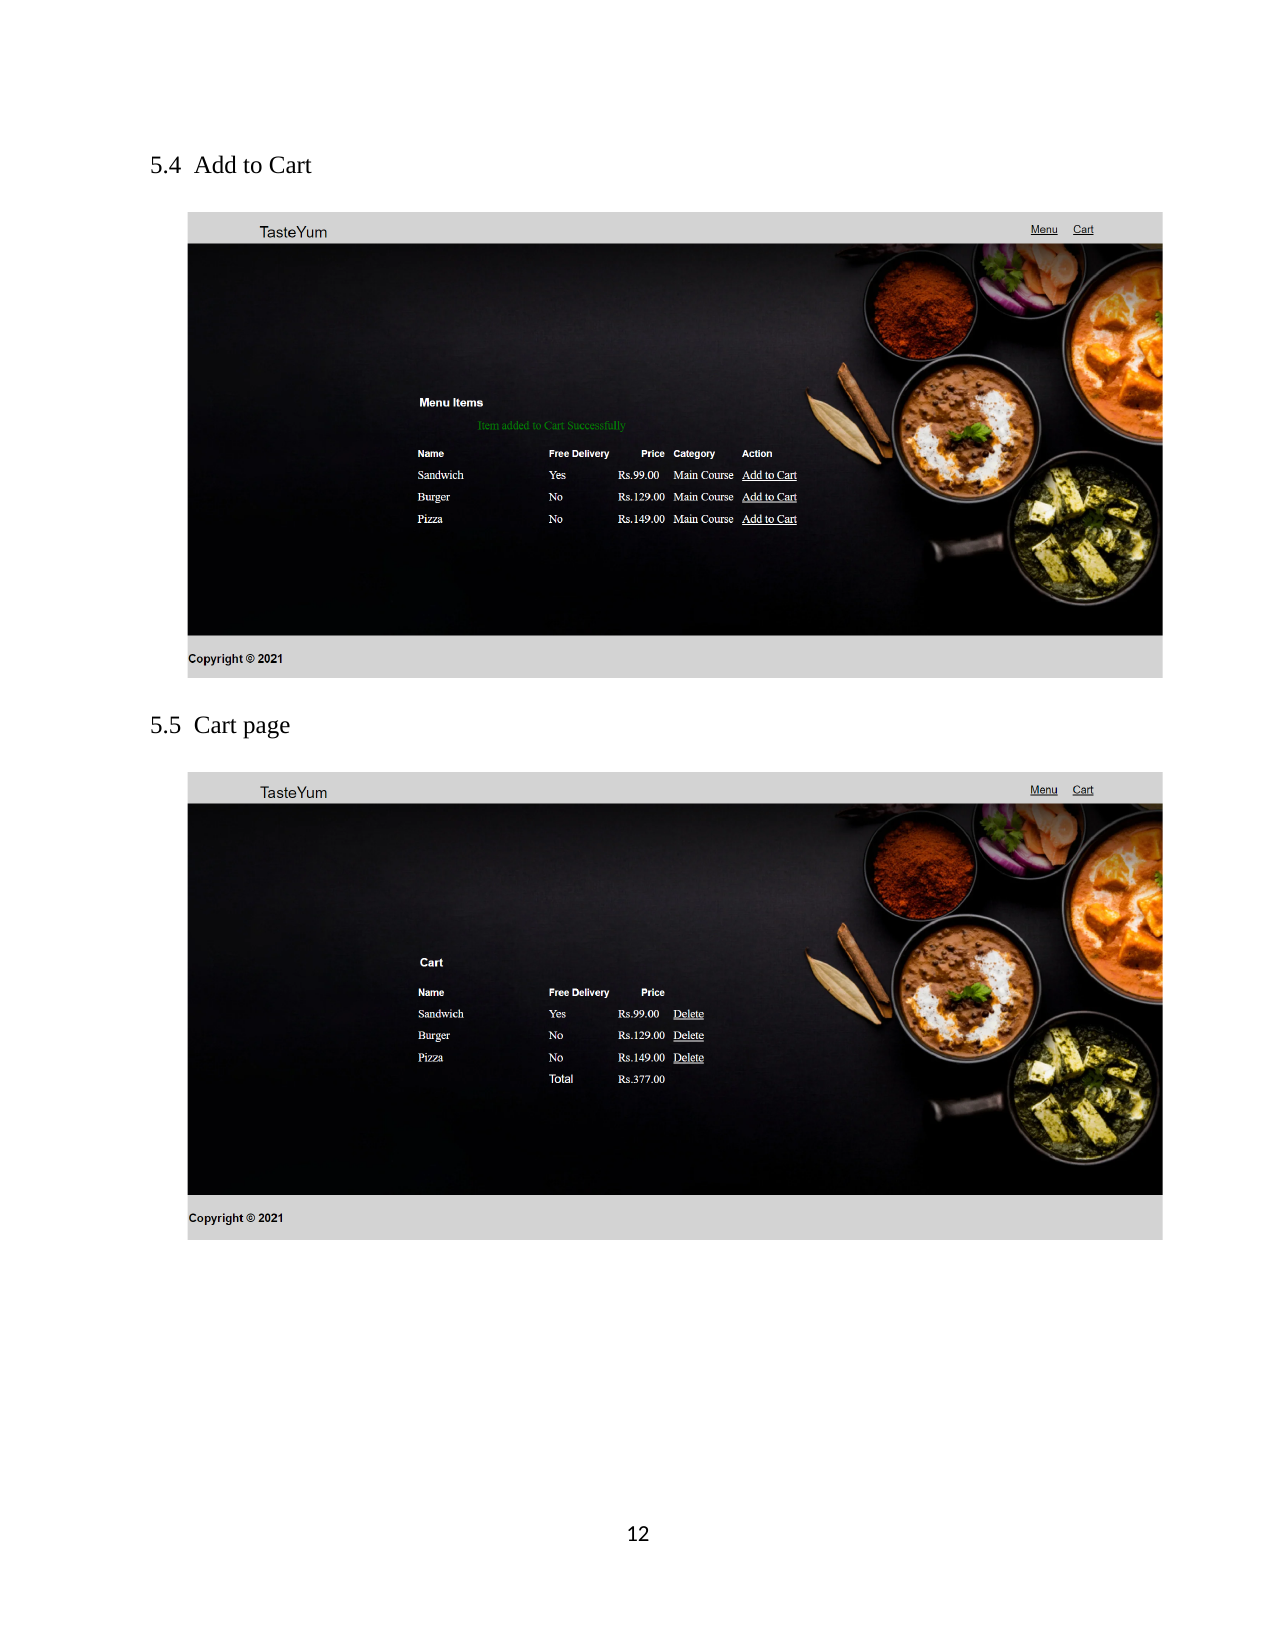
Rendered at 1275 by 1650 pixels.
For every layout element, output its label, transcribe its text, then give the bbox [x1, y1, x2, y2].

picture [187, 212, 1163, 678]
picture [187, 772, 1163, 1240]
list Add to Cart [150, 150, 1125, 179]
list Cart page [150, 710, 1125, 739]
